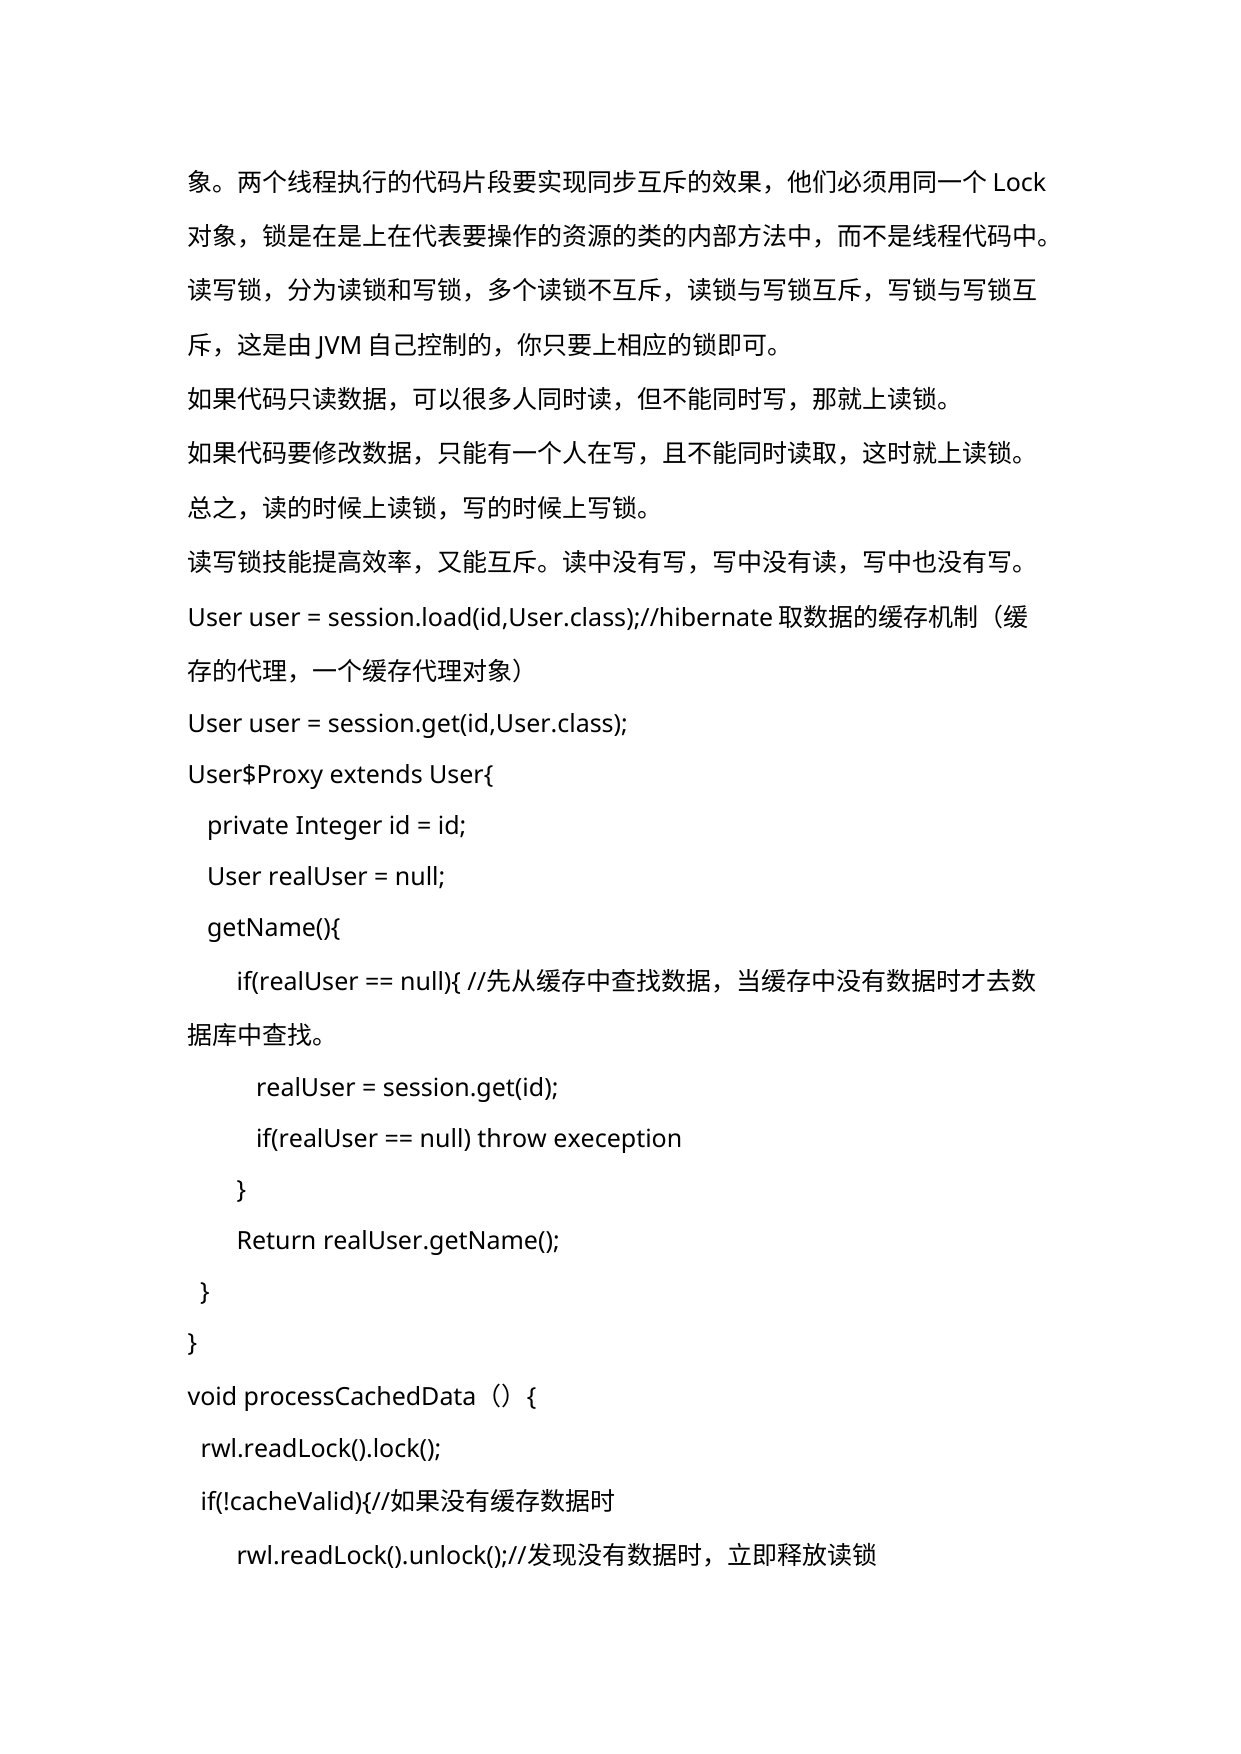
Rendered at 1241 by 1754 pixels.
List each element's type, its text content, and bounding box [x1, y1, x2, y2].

text getName(){ [187, 910, 1053, 944]
text if(realUser == null){ //先从缓存中查找数据，当缓存中没有数据时才去数据库中查找。 [187, 961, 1053, 1052]
text realUser = session.get(id); [187, 1070, 1053, 1104]
text User$Proxy extends User{ [187, 757, 1053, 791]
text private Integer id = id; [187, 808, 1053, 842]
text rwl.readLock().unlock();//发现没有数据时，立即释放读锁 [187, 1536, 1053, 1572]
text } [187, 1274, 1053, 1308]
text User user = session.get(id,User.class); [187, 706, 1053, 740]
text if(realUser == null) throw exeception [187, 1121, 1053, 1155]
text } [187, 1172, 1053, 1206]
text User realUser = null; [187, 859, 1053, 893]
text Return realUser.getName(); [187, 1223, 1053, 1257]
text void processCachedData（）{ [187, 1376, 1053, 1412]
text 读写锁技能提高效率，又能互斥。读中没有写，写中没有读，写中也没有写。 [187, 543, 1053, 579]
text 如果代码要修改数据，只能有一个人在写，且不能同时读取，这时就上读锁。总之，读的时候上读锁，写的时候上写锁。 [187, 434, 1053, 524]
text } [187, 1325, 1053, 1359]
text 读写锁，分为读锁和写锁，多个读锁不互斥，读锁与写锁互斥，写锁与写锁互斥，这是由JVM自己控制的，你只要上相应的锁即可。 [187, 271, 1053, 361]
text User user = session.load(id,User.class);//hibernate取数据的缓存机制（缓存的代理，一个缓存代理对象） [187, 597, 1053, 688]
text rwl.readLock().lock(); [187, 1430, 1053, 1464]
text 如果代码只读数据，可以很多人同时读，但不能同时写，那就上读锁。 [187, 379, 1053, 416]
text if(!cacheValid){//如果没有缓存数据时 [187, 1481, 1053, 1518]
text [187, 162, 1053, 253]
